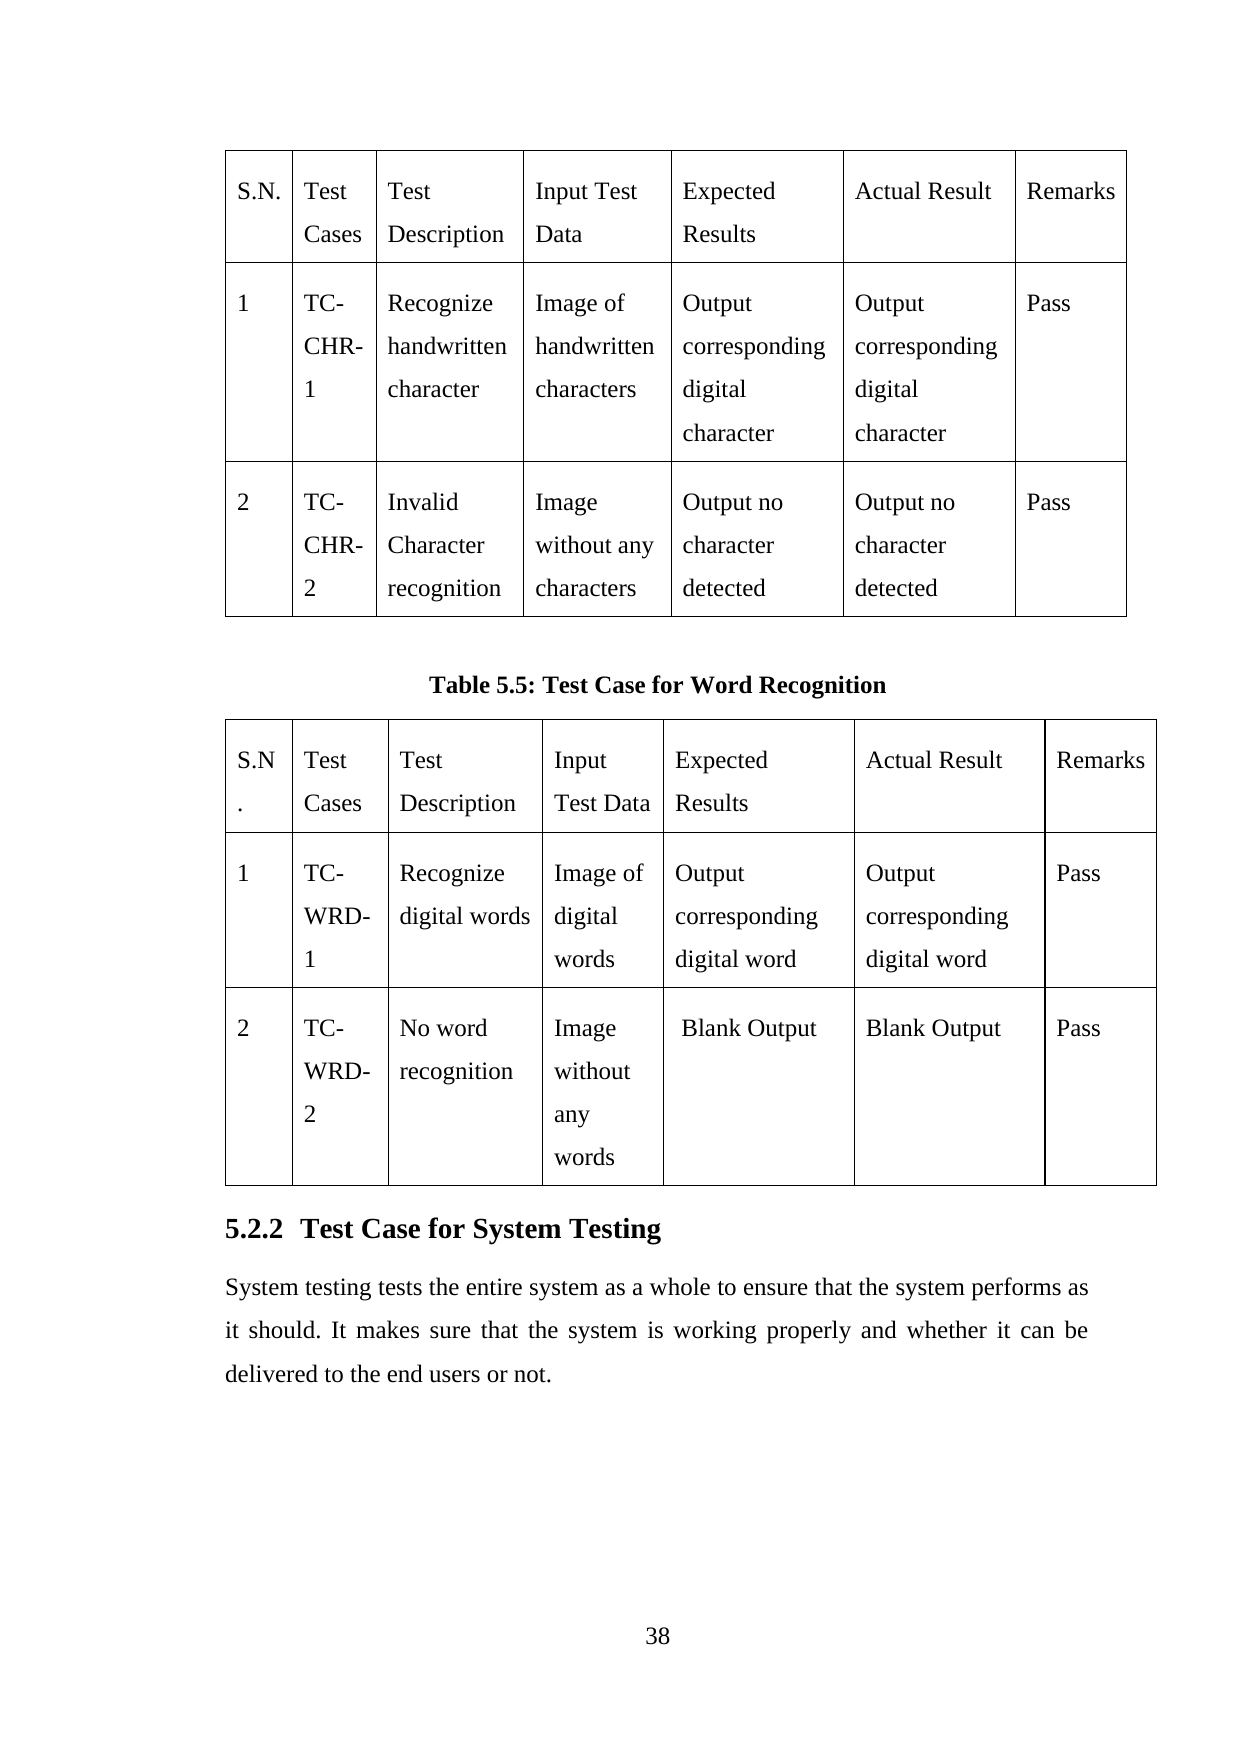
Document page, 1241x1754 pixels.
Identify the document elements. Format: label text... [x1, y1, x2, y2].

table_cell No word recognition [389, 988, 542, 1185]
table_cell Output corresponding digital character [844, 263, 1015, 461]
table_header Test Description [377, 151, 523, 262]
table_header Expected Results [664, 720, 854, 832]
table_header Expected Results [672, 151, 843, 262]
table_cell Recognize digital words [389, 833, 542, 987]
table_cell Pass [1046, 833, 1156, 987]
table_header Remarks [1046, 720, 1156, 832]
table_header Remarks [1016, 151, 1126, 262]
table_cell TC-WRD-2 [293, 988, 388, 1185]
table_cell Output no character detected [844, 462, 1015, 616]
table_cell Blank Output [855, 988, 1044, 1185]
table_cell Output corresponding digital word [855, 833, 1044, 987]
table_cell Image without any words [543, 988, 663, 1185]
table_cell Output no character detected [672, 462, 843, 616]
table_header Test Cases [293, 151, 376, 262]
table_header Test Description [389, 720, 542, 832]
table_cell Pass [1016, 263, 1126, 461]
table_cell 1 [226, 833, 292, 987]
table_cell Blank Output [664, 988, 854, 1185]
table_header S.N. [226, 720, 292, 832]
table_cell 2 [226, 988, 292, 1185]
table_cell Image without any characters [524, 462, 671, 616]
table_cell 1 [226, 263, 292, 461]
table_header Test Cases [293, 720, 388, 832]
table_cell Image of digital words [543, 833, 663, 987]
subtitle Test Case for System Testing [225, 1211, 1090, 1245]
table_cell Output corresponding digital character [672, 263, 843, 461]
table_header Input Test Data [543, 720, 663, 832]
table_header Input Test Data [524, 151, 671, 262]
table_cell Pass [1046, 988, 1156, 1185]
table_cell TC-CHR-1 [293, 263, 376, 461]
table_cell Recognize handwritten character [377, 263, 523, 461]
table_cell Image of handwritten characters [524, 263, 671, 461]
table_cell TC-WRD-1 [293, 833, 388, 987]
table_header Actual Result [855, 720, 1044, 832]
table_cell Output corresponding digital word [664, 833, 854, 987]
table_cell Invalid Character recognition [377, 462, 523, 616]
table_cell 2 [226, 462, 292, 616]
list System testing tests the entire system as a whole to ensure that the system performs as it should. It makes sure that the system is working properly and whether it can be delivered to the end users or not. [225, 1272, 1090, 1387]
table_cell TC-CHR-2 [293, 462, 376, 616]
table_cell Pass [1016, 462, 1126, 616]
table_header Actual Result [844, 151, 1015, 262]
table_header S.N. [226, 151, 292, 262]
